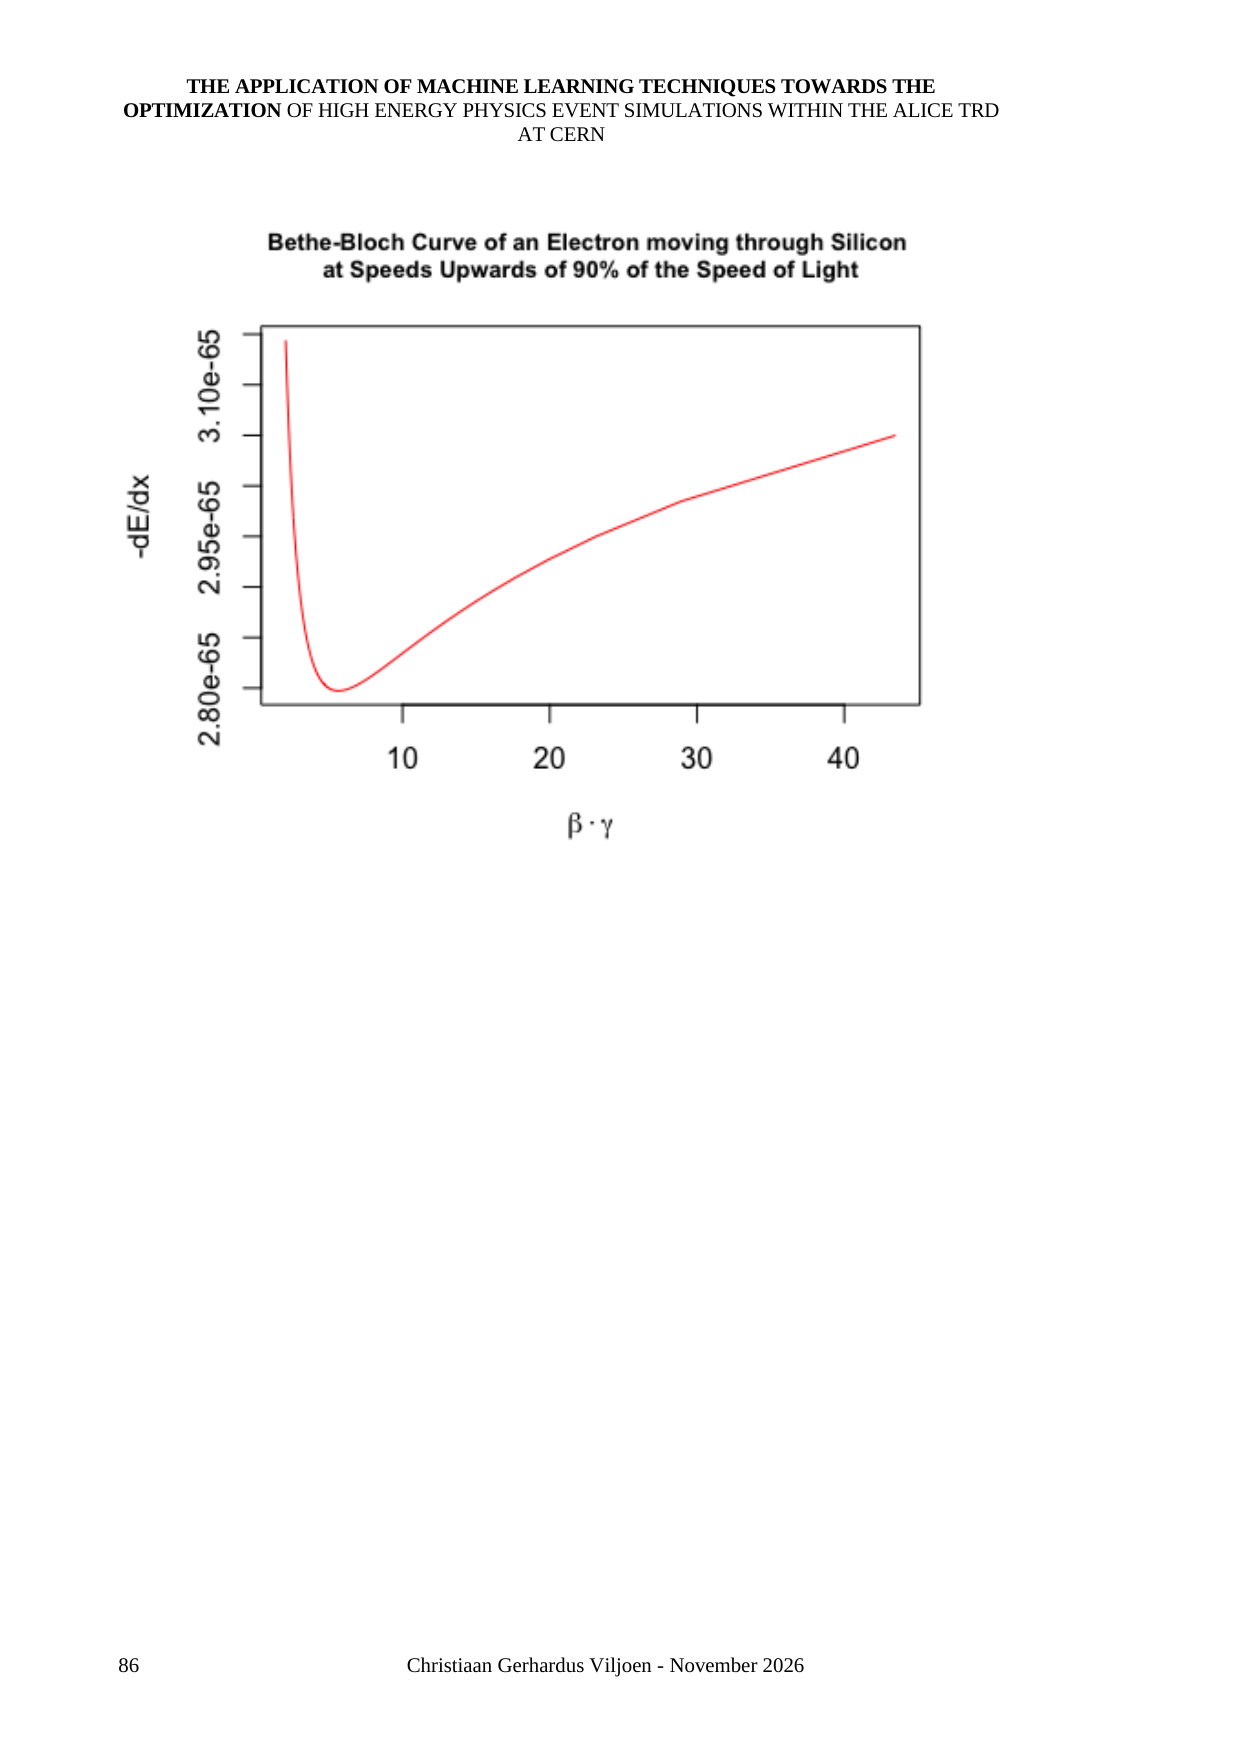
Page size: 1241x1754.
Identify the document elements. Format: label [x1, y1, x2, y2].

picture [118, 183, 994, 884]
